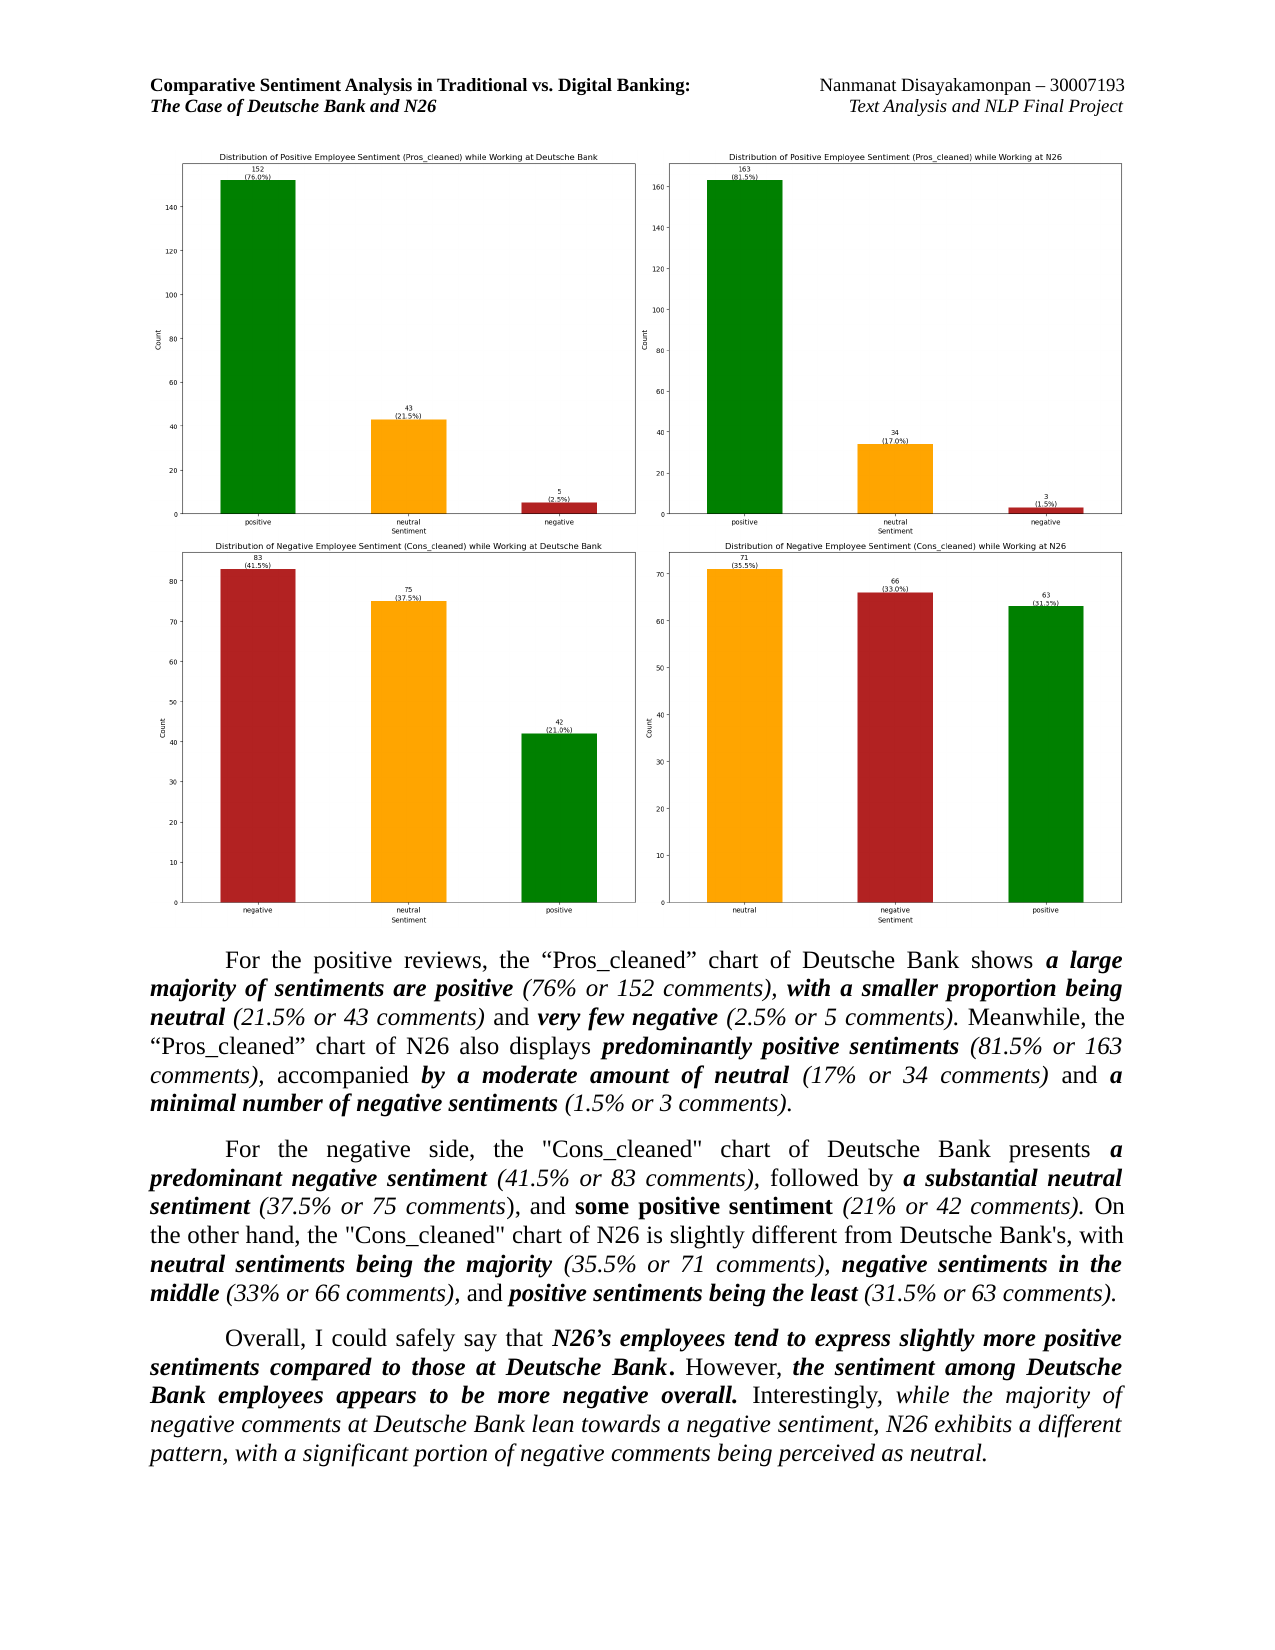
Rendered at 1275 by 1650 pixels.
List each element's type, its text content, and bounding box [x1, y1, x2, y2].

text For the positive reviews, the “Pros_cleaned” chart of Deutsche Bank shows a large majority of sentiments are positive (76% or 152 comments), with a smaller proportion being neutral (21.5% or 43 comments) and very few negative (2.5% or 5 comments). Meanwhile, the “Pros_cleaned” chart of N26 also displays predominantly positive sentiments (81.5% or 163 comments), accompanied by a moderate amount of neutral (17% or 34 comments) and a minimal number of negative sentiments (1.5% or 3 comments). [150, 945, 1125, 1117]
picture [150, 150, 1125, 928]
text For the negative side, the "Cons_cleaned" chart of Deutsche Bank presents a predominant negative sentiment (41.5% or 83 comments), followed by a substantial neutral sentiment (37.5% or 75 comments), and some positive sentiment (21% or 42 comments). On the other hand, the "Cons_cleaned" chart of N26 is slightly different from Deutsche Bank's, with neutral sentiments being the majority (35.5% or 71 comments), negative sentiments in the middle (33% or 66 comments), and positive sentiments being the least (31.5% or 63 comments). [150, 1134, 1125, 1306]
text Overall, I could safely say that N26’s employees tend to express slightly more positive sentiments compared to those at Deutsche Bank. However, the sentiment among Deutsche Bank employees appears to be more negative overall. Interestingly, while the majority of negative comments at Deutsche Bank lean towards a negative sentiment, N26 exhibits a different pattern, with a significant portion of negative comments being perceived as neutral. [150, 1323, 1125, 1467]
